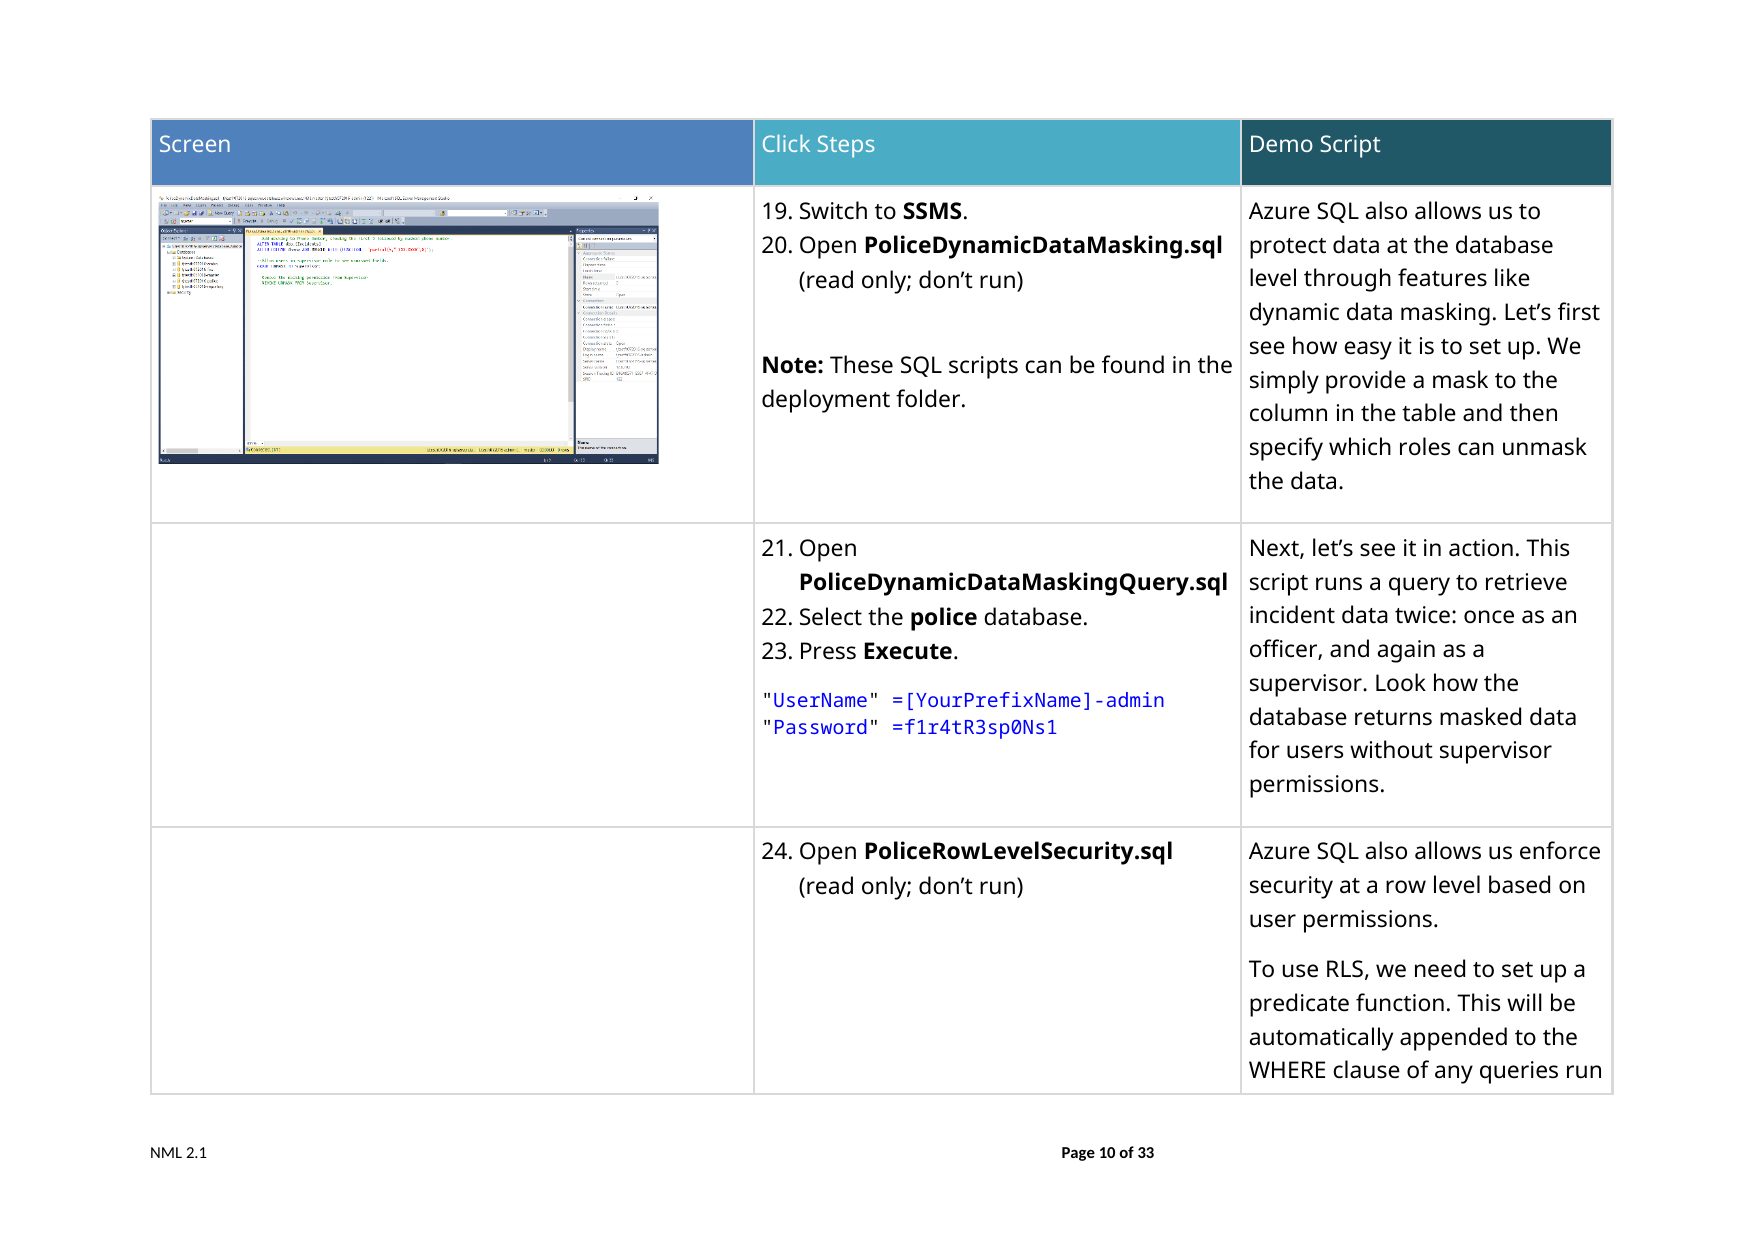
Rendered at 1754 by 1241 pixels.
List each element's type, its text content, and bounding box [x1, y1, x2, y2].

table_cell Azure SQL also allows us to protect data at the database level through features like dynamic data masking. Let’s first see how easy it is to set up. We simply provide a mask to the column in the table and then specify which roles can unmask the data. [1242, 187, 1611, 522]
table_cell [152, 524, 753, 826]
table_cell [755, 828, 1240, 1093]
table_header Screen [152, 120, 753, 185]
picture [158, 194, 659, 464]
table_cell [152, 187, 753, 522]
table_cell [152, 828, 753, 1093]
table_cell Next, let’s see it in action. This script runs a query to retrieve incident data twice: once as an officer, and again as a supervisor. Look how the database returns masked data for users without supervisor permissions. [1242, 524, 1611, 826]
table_cell Open PoliceDynamicDataMaskingQuery.sql Select the police database. Press Execute. "UserName" =[YourPrefixName]-admin "Password" =f1r4tR3sp0Ns1 [755, 524, 1240, 826]
table_cell Switch to SSMS. Open PoliceDynamicDataMasking.sql (read only; don’t run) Note: These SQL scripts can be found in the deployment folder. [755, 187, 1240, 522]
table_header Click Steps [755, 120, 1240, 185]
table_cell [1242, 828, 1611, 1093]
table_header Demo Script [1242, 120, 1611, 185]
